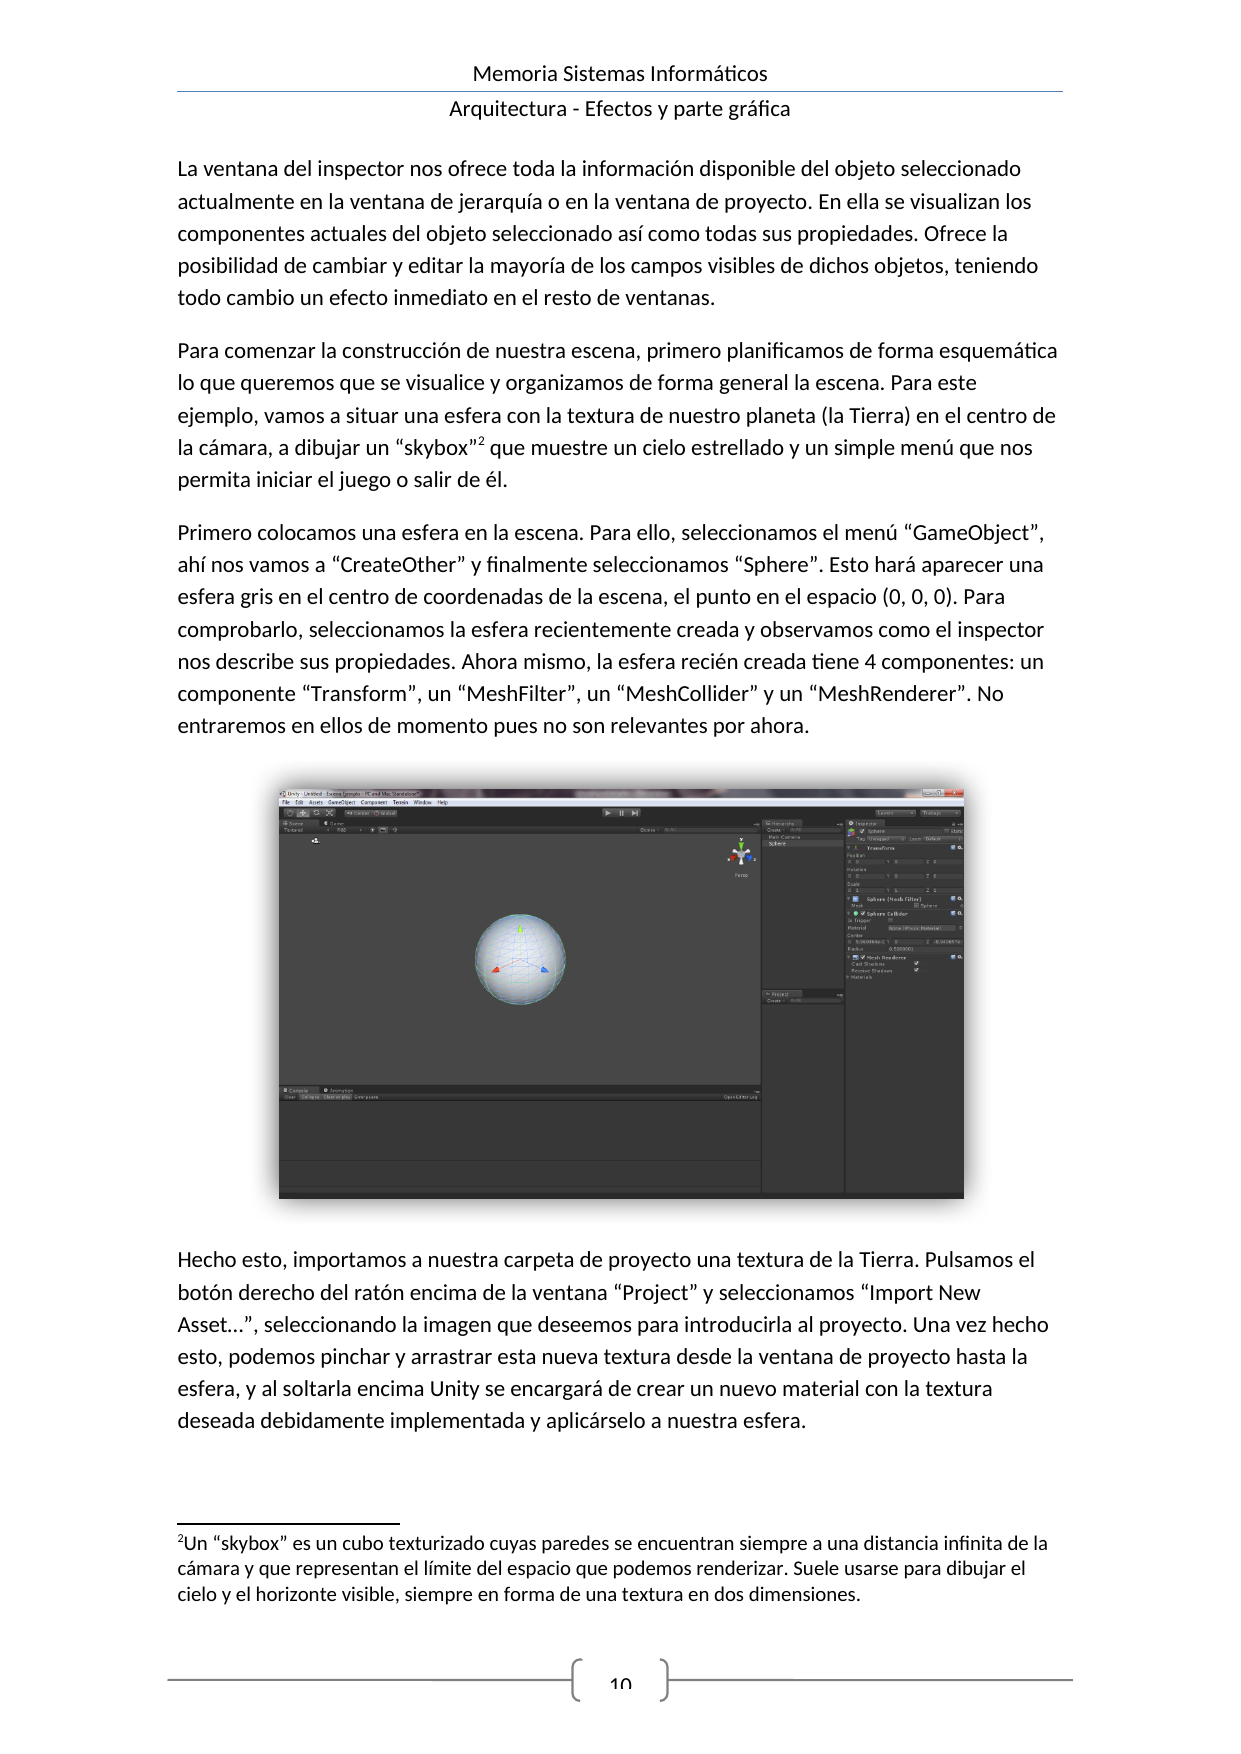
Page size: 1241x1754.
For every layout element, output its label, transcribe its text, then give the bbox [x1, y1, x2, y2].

picture [279, 789, 964, 1199]
text Primero colocamos una esfera en la escena. Para ello, seleccionamos el menú “GameObject”, ahí nos vamos a “CreateOther” y finalmente seleccionamos “Sphere”. Esto hará aparecer una esfera gris en el centro de coordenadas de la escena, el punto en el espacio (0, 0, 0). Para comprobarlo, seleccionamos la esfera recientemente creada y observamos como el inspector nos describe sus propiedades. Ahora mismo, la esfera recién creada tiene 4 componentes: un componente “Transform”, un “MeshFilter”, un “MeshCollider” y un “MeshRenderer”. No entraremos en ellos de momento pues no son relevantes por ahora. [177, 518, 1063, 739]
text La ventana del inspector nos ofrece toda la información disponible del objeto seleccionado actualmente en la ventana de jerarquía o en la ventana de proyecto. En ella se visualizan los componentes actuales del objeto seleccionado así como todas sus propiedades. Ofrece la posibilidad de cambiar y editar la mayoría de los campos visibles de dichos objetos, teniendo todo cambio un efecto inmediato en el resto de ventanas. [177, 154, 1063, 311]
text Para comenzar la construcción de nuestra escena, primero planificamos de forma esquemática lo que queremos que se visualice y organizamos de forma general la escena. Para este ejemplo, vamos a situar una esfera con la textura de nuestro planeta (la Tierra) en el centro de la cámara, a dibujar un “skybox” que muestre un cielo estrellado y un simple menú que nos permita iniciar el juego o salir de él. [177, 336, 1063, 493]
text Hecho esto, importamos a nuestra carpeta de proyecto una textura de la Tierra. Pulsamos el botón derecho del ratón encima de la ventana “Project” y seleccionamos “Import New Asset…”, seleccionando la imagen que deseemos para introducirla al proyecto. Una vez hecho esto, podemos pinchar y arrastrar esta nueva textura desde la ventana de proyecto hasta la esfera, y al soltarla encima Unity se encargará de crear un nuevo material con la textura deseada debidamente implementada y aplicárselo a nuestra esfera. [177, 1246, 1063, 1434]
